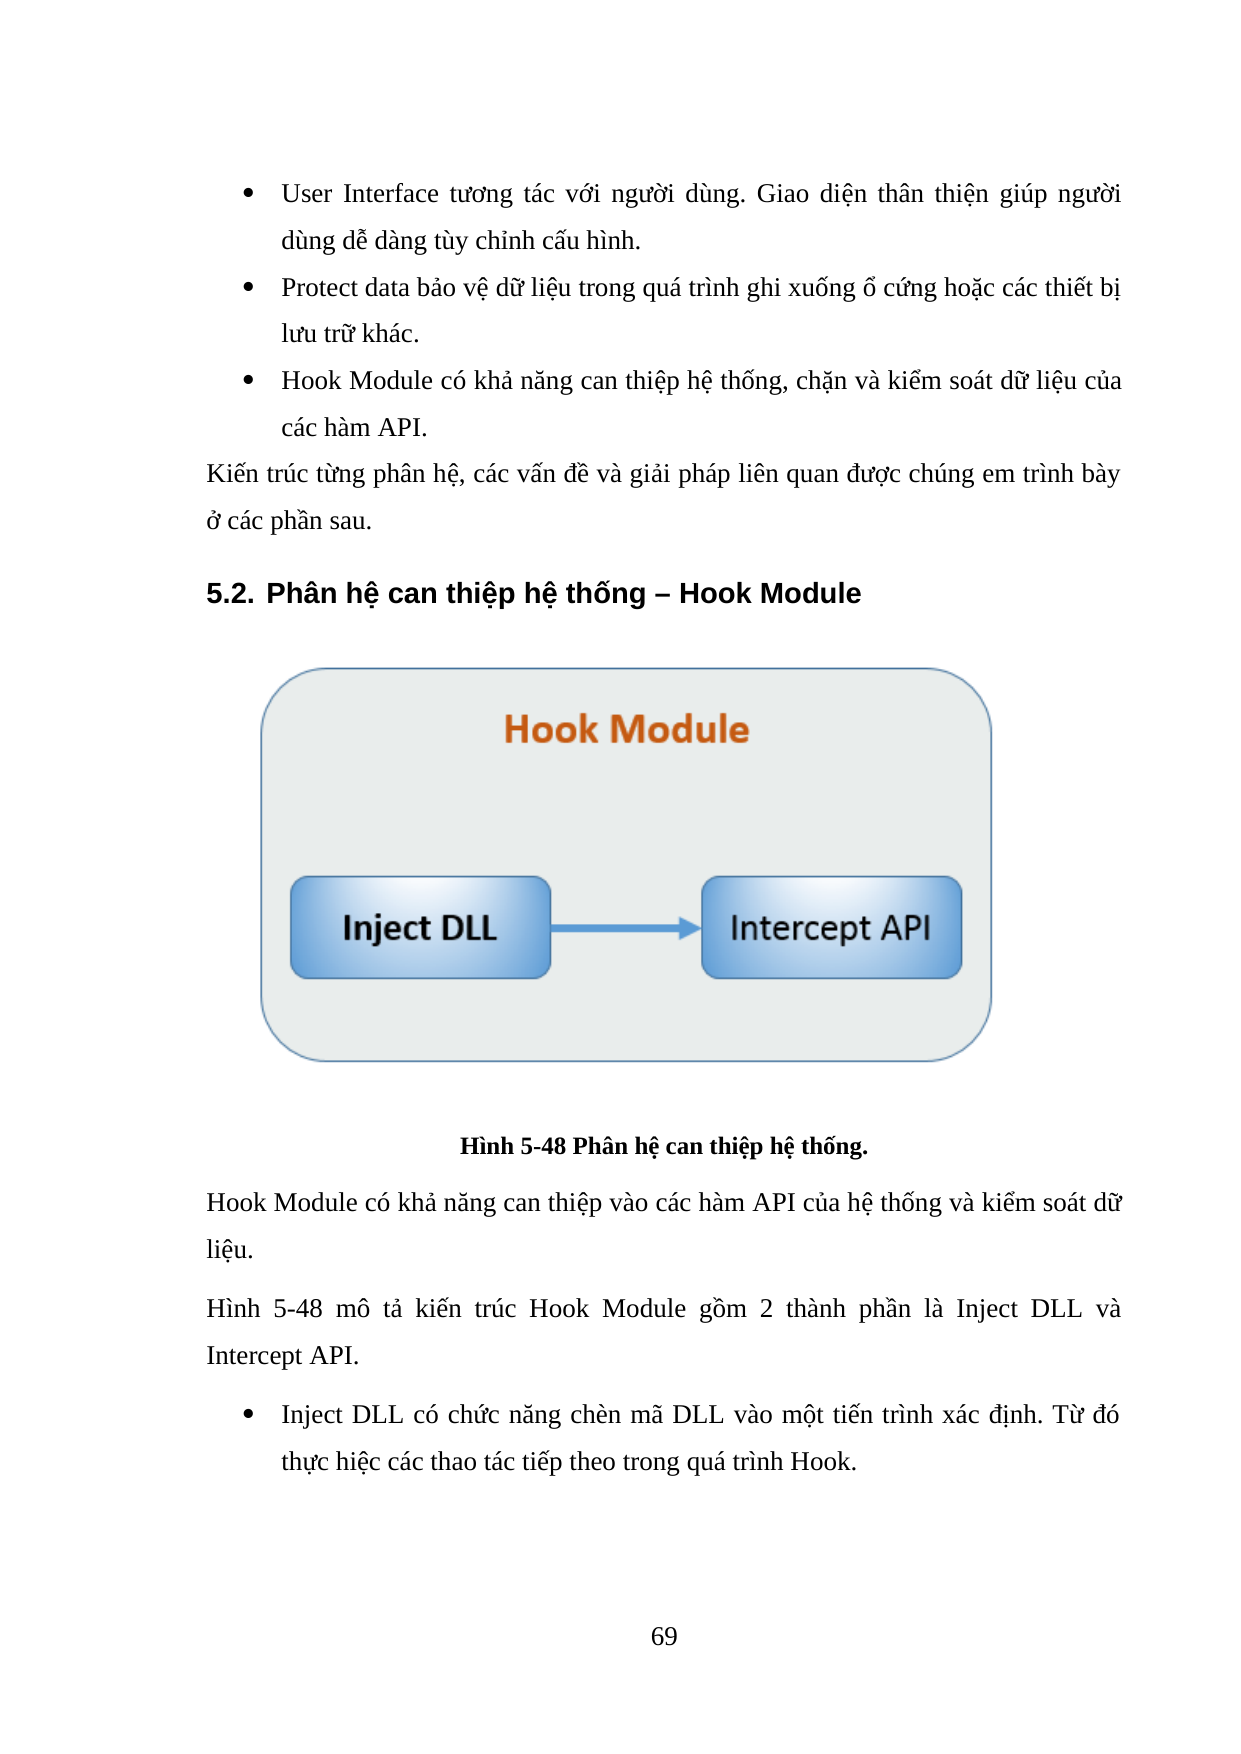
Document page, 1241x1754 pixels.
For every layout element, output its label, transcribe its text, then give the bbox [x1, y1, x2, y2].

subtitle Phân hệ can thiệp hệ thống – Hook Module [206, 576, 1122, 609]
text Kiến trúc từng phân hệ, các vấn đề và giải pháp liên quan được chúng em trình bày ở các phần sau. [206, 457, 1122, 535]
list User Interface tương tác với người dùng. Giao diện thân thiện giúp người dùng dễ dàng tùy chỉnh cấu hình. [244, 177, 1122, 255]
text Hình - Phân hệ can thiệp hệ thống. [206, 1131, 1122, 1159]
list Inject DLL có chức năng chèn mã DLL vào một tiến trình xác định. Từ đó thực hiệc các thao tác tiếp theo trong quá trình Hook. [244, 1398, 1122, 1476]
picture [206, 632, 1047, 1103]
list Hook Module có khả năng can thiệp hệ thống, chặn và kiểm soát dữ liệu của các hàm API. [244, 364, 1122, 442]
list Protect data bảo vệ dữ liệu trong quá trình ghi xuống ổ cứng hoặc các thiết bị lưu trữ khác. [244, 271, 1122, 348]
text Hook Module có khả năng can thiệp vào các hàm API của hệ thống và kiểm soát dữ liệu. [206, 1186, 1122, 1264]
